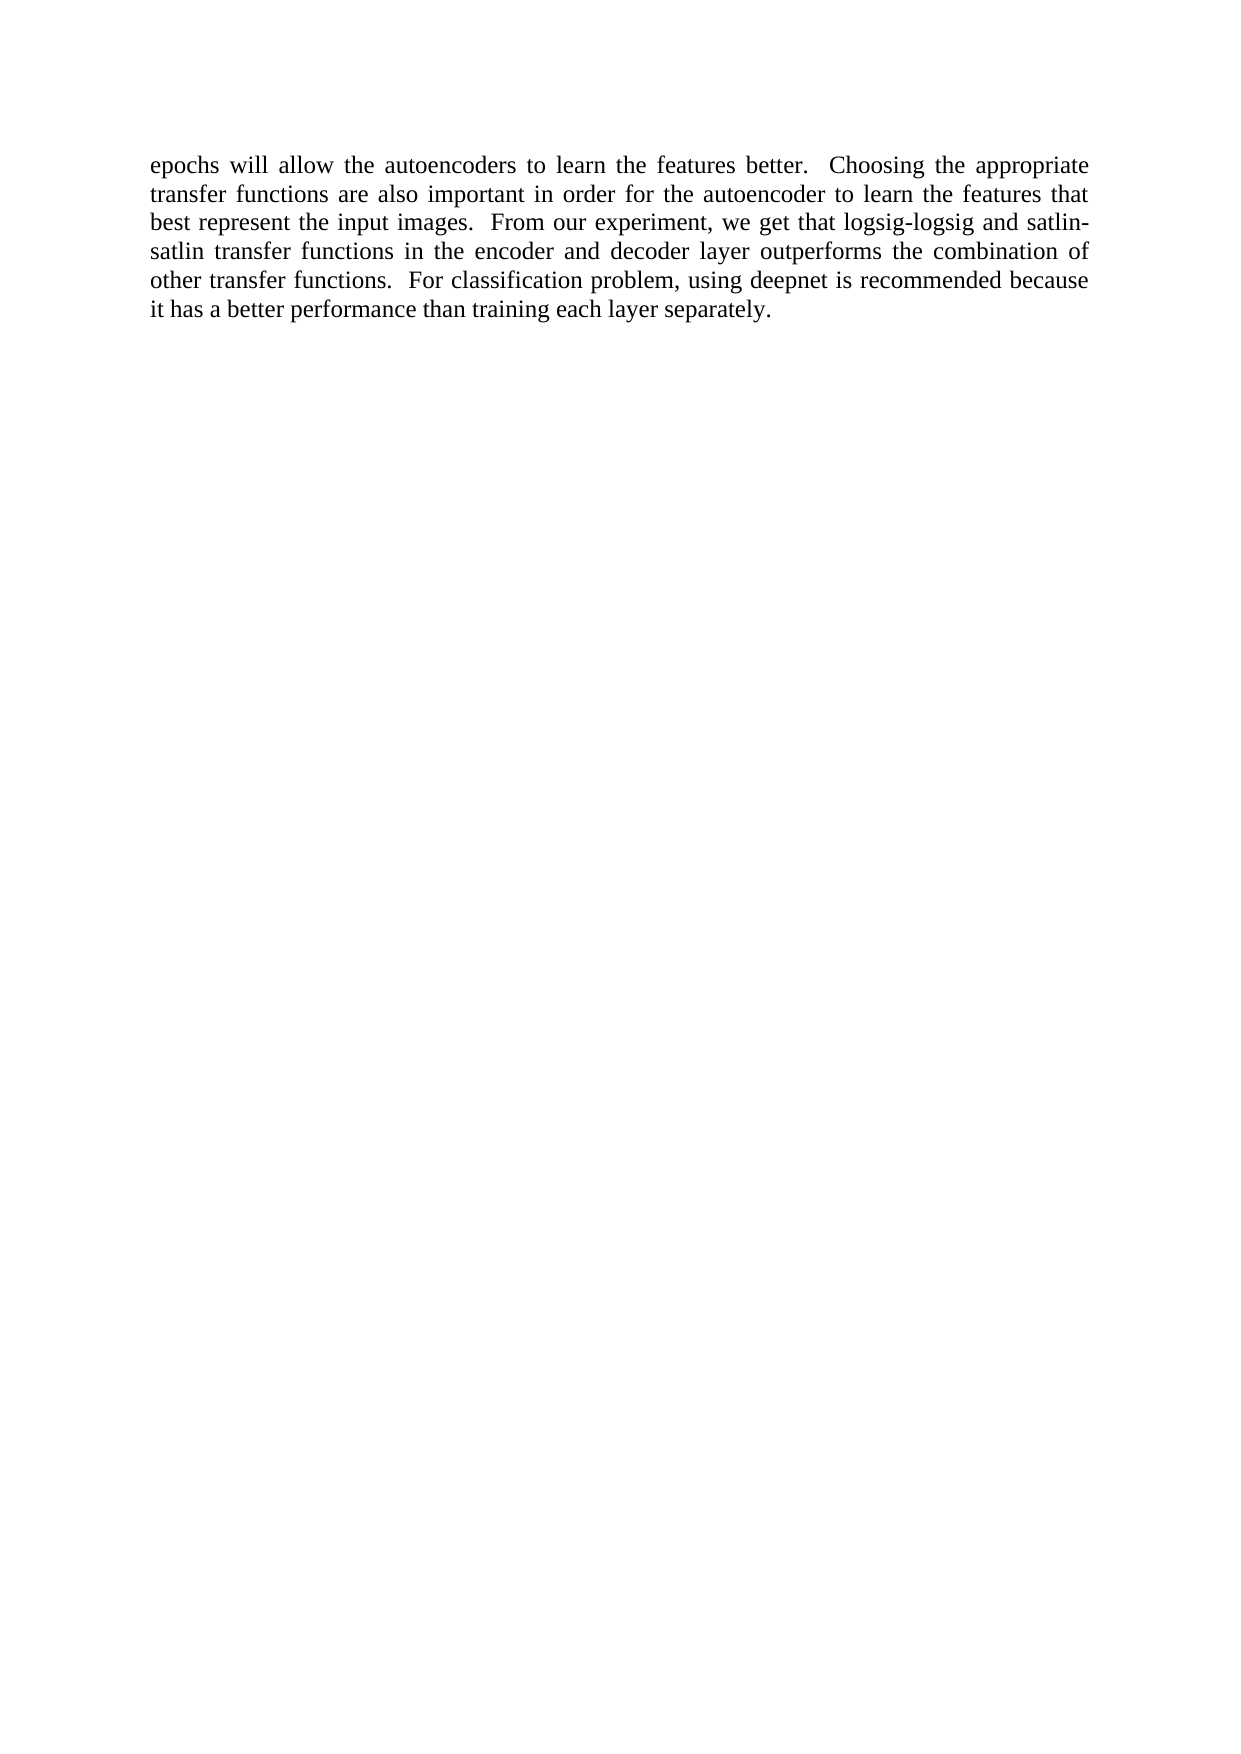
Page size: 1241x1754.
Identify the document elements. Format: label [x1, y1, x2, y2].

text [150, 150, 1090, 322]
